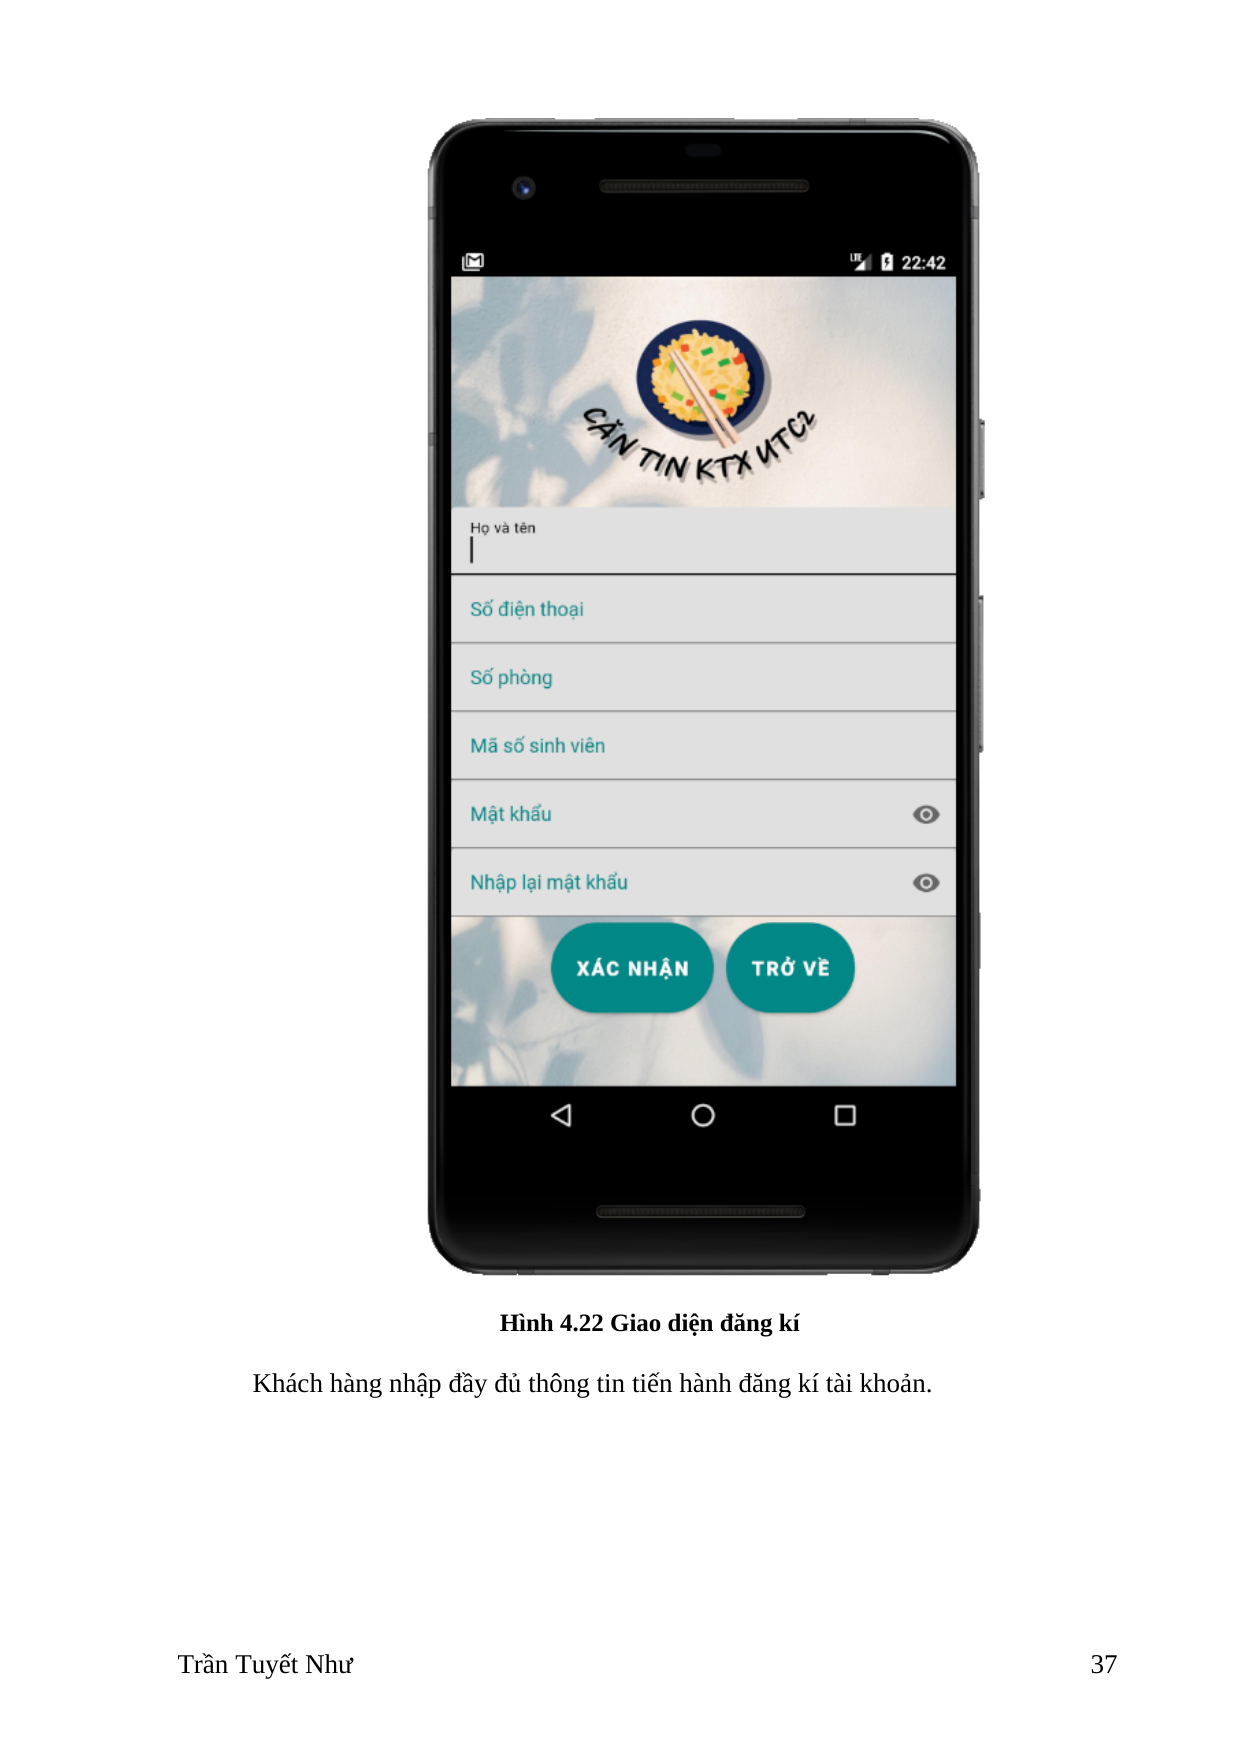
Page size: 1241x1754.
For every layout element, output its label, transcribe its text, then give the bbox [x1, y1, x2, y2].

text Khách hàng nhập đầy đủ thông tin tiến hành đăng kí tài khoản. [177, 1367, 1122, 1398]
picture [387, 118, 988, 1300]
